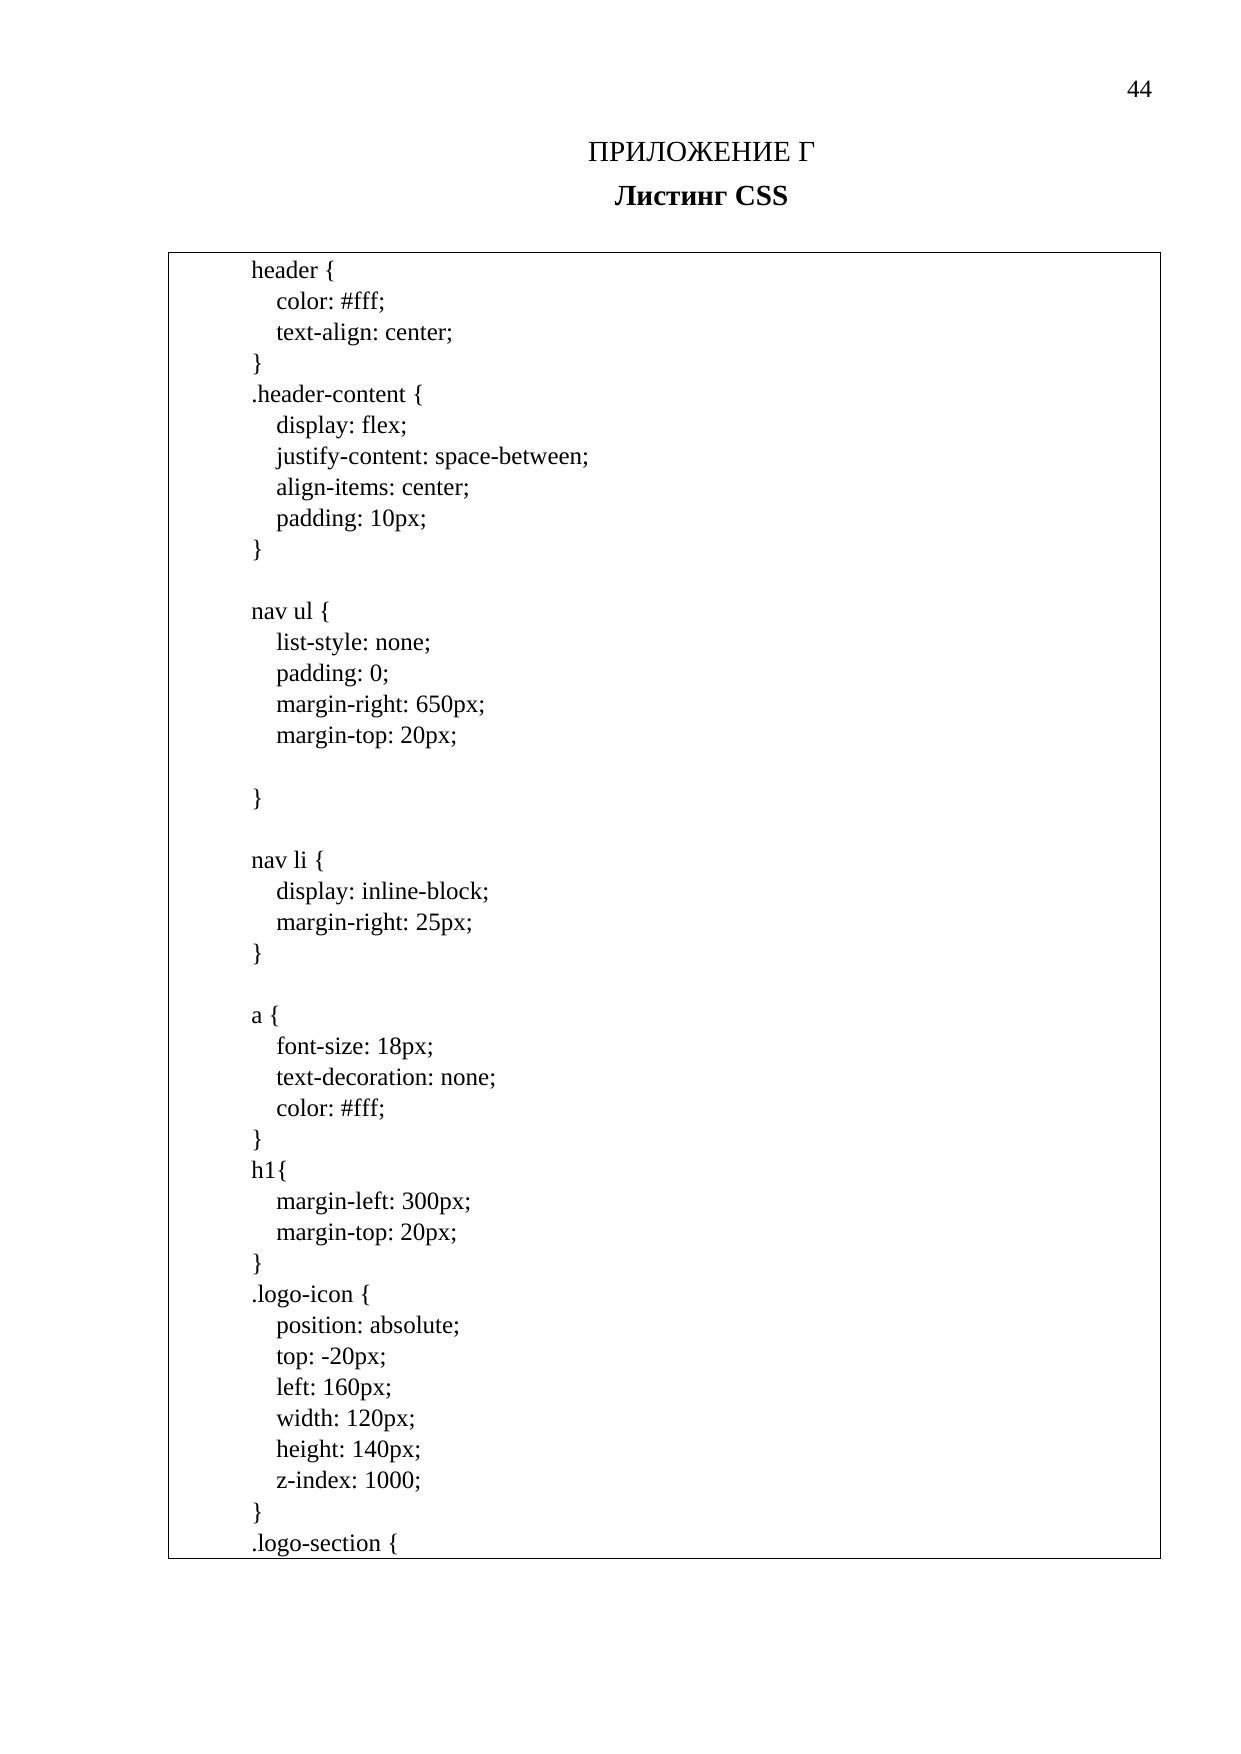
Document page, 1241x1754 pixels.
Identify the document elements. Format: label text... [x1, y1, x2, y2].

text align-items: center; [169, 469, 1160, 500]
text } [169, 1493, 1160, 1524]
text left: 160px; [169, 1369, 1160, 1400]
text margin-left: 300px; [169, 1183, 1160, 1214]
text display: inline-block; [169, 873, 1160, 904]
text justify-content: space-between; [169, 438, 1160, 469]
text } [169, 345, 1160, 376]
text .logo-icon { [169, 1276, 1160, 1307]
text padding: 0; [169, 655, 1160, 686]
text z-index: 1000; [169, 1462, 1160, 1493]
text margin-top: 20px; [169, 717, 1160, 749]
text margin-right: 650px; [169, 686, 1160, 717]
text h1{ [169, 1152, 1160, 1183]
text } [169, 935, 1160, 967]
text list-style: none; [169, 624, 1160, 655]
text margin-top: 20px; [169, 1214, 1160, 1245]
text color: #fff; [169, 283, 1160, 314]
text margin-right: 25px; [169, 904, 1160, 935]
text padding: 10px; [169, 500, 1160, 531]
text header { [169, 253, 1160, 283]
text nav ul { [169, 593, 1160, 624]
text display: flex; [169, 407, 1160, 438]
text text-decoration: none; [169, 1059, 1160, 1090]
text } [169, 531, 1160, 563]
text } [169, 1121, 1160, 1152]
text } [169, 779, 1160, 811]
text color: #fff; [169, 1090, 1160, 1121]
text } [169, 1245, 1160, 1276]
text a { [169, 997, 1160, 1028]
text .logo-section { [169, 1524, 1160, 1558]
text text-align: center; [169, 314, 1160, 345]
subtitle ПРИЛОЖЕНИЕ Г [177, 134, 1152, 167]
text height: 140px; [169, 1431, 1160, 1462]
subtitle Листинг CSS [177, 178, 1152, 212]
text .header-content { [169, 376, 1160, 407]
text position: absolute; [169, 1307, 1160, 1338]
text font-size: 18px; [169, 1028, 1160, 1059]
text width: 120px; [169, 1400, 1160, 1431]
text top: -20px; [169, 1338, 1160, 1369]
text nav li { [169, 842, 1160, 873]
